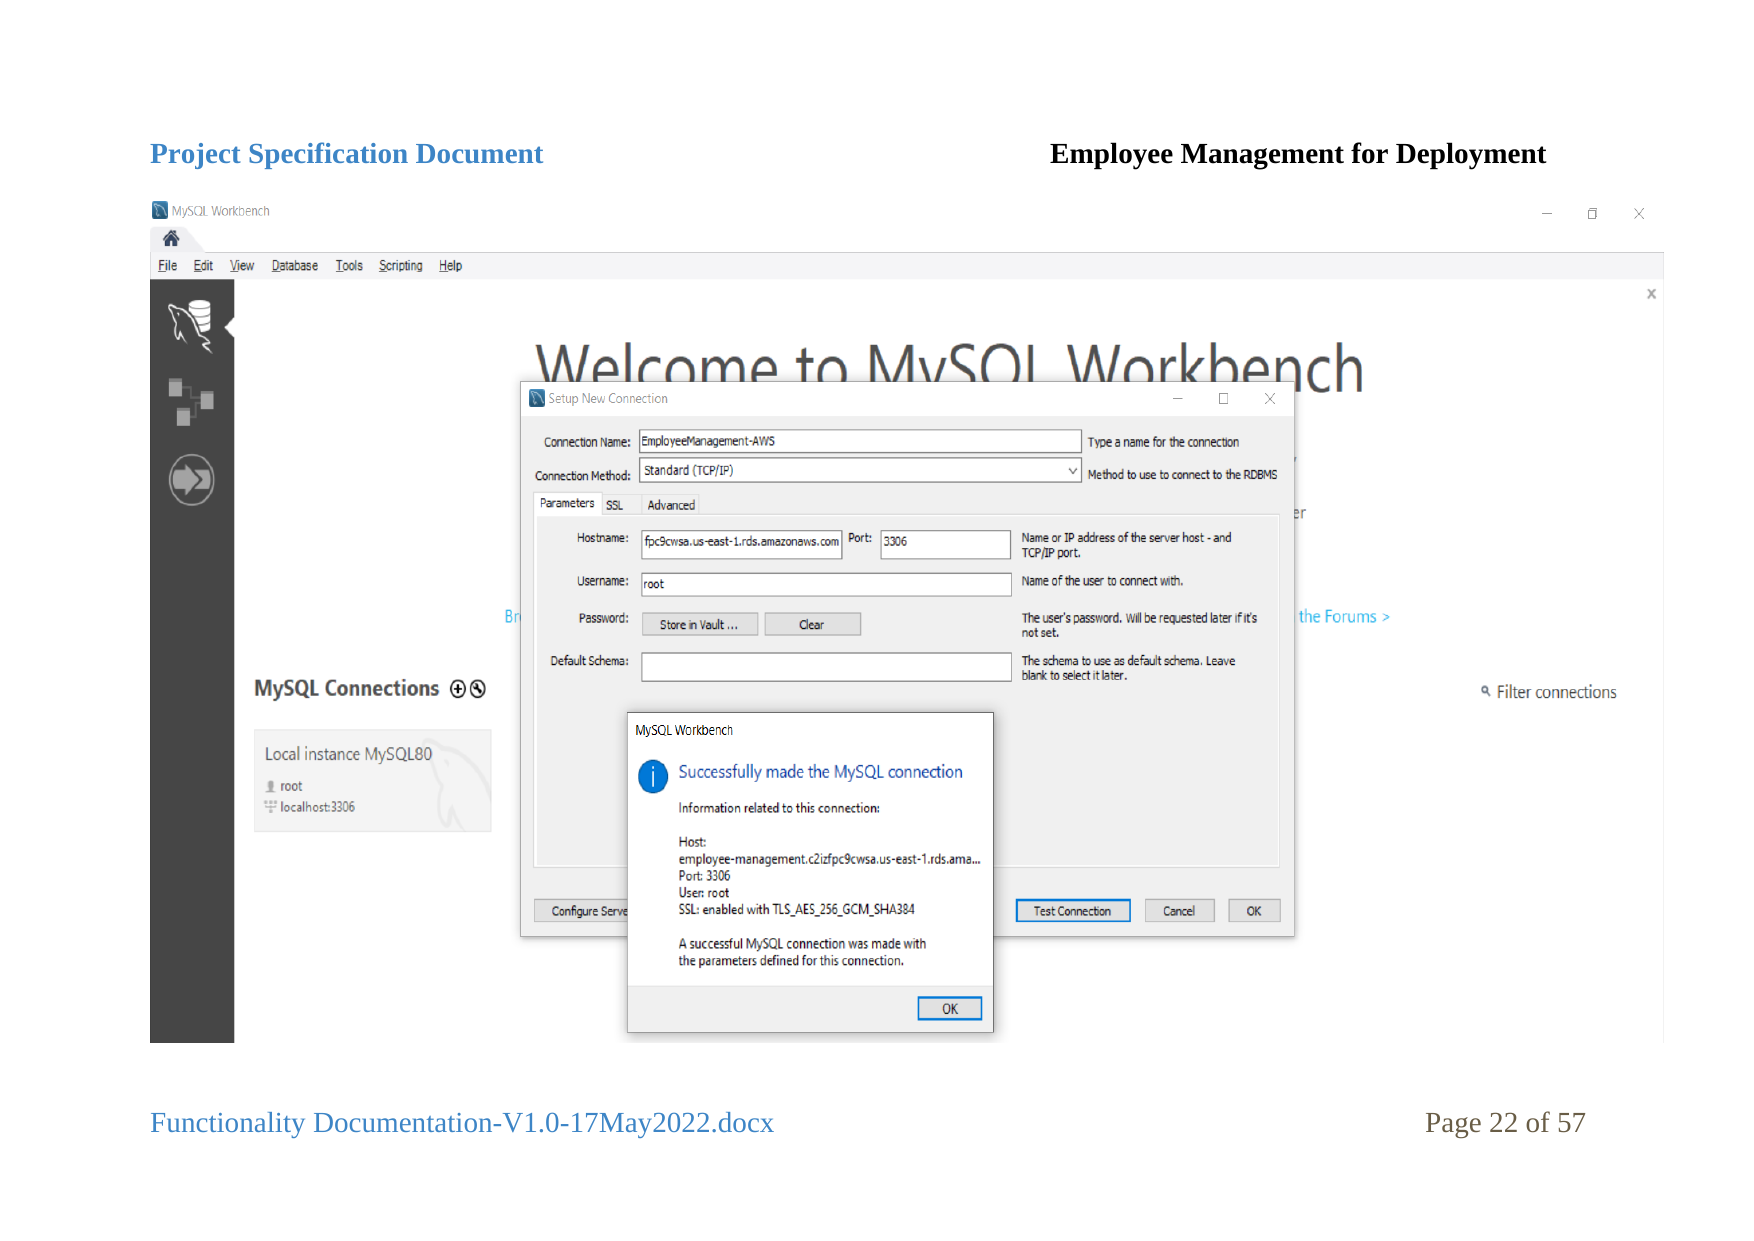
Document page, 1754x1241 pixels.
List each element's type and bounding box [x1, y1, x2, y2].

picture [150, 197, 1664, 1043]
